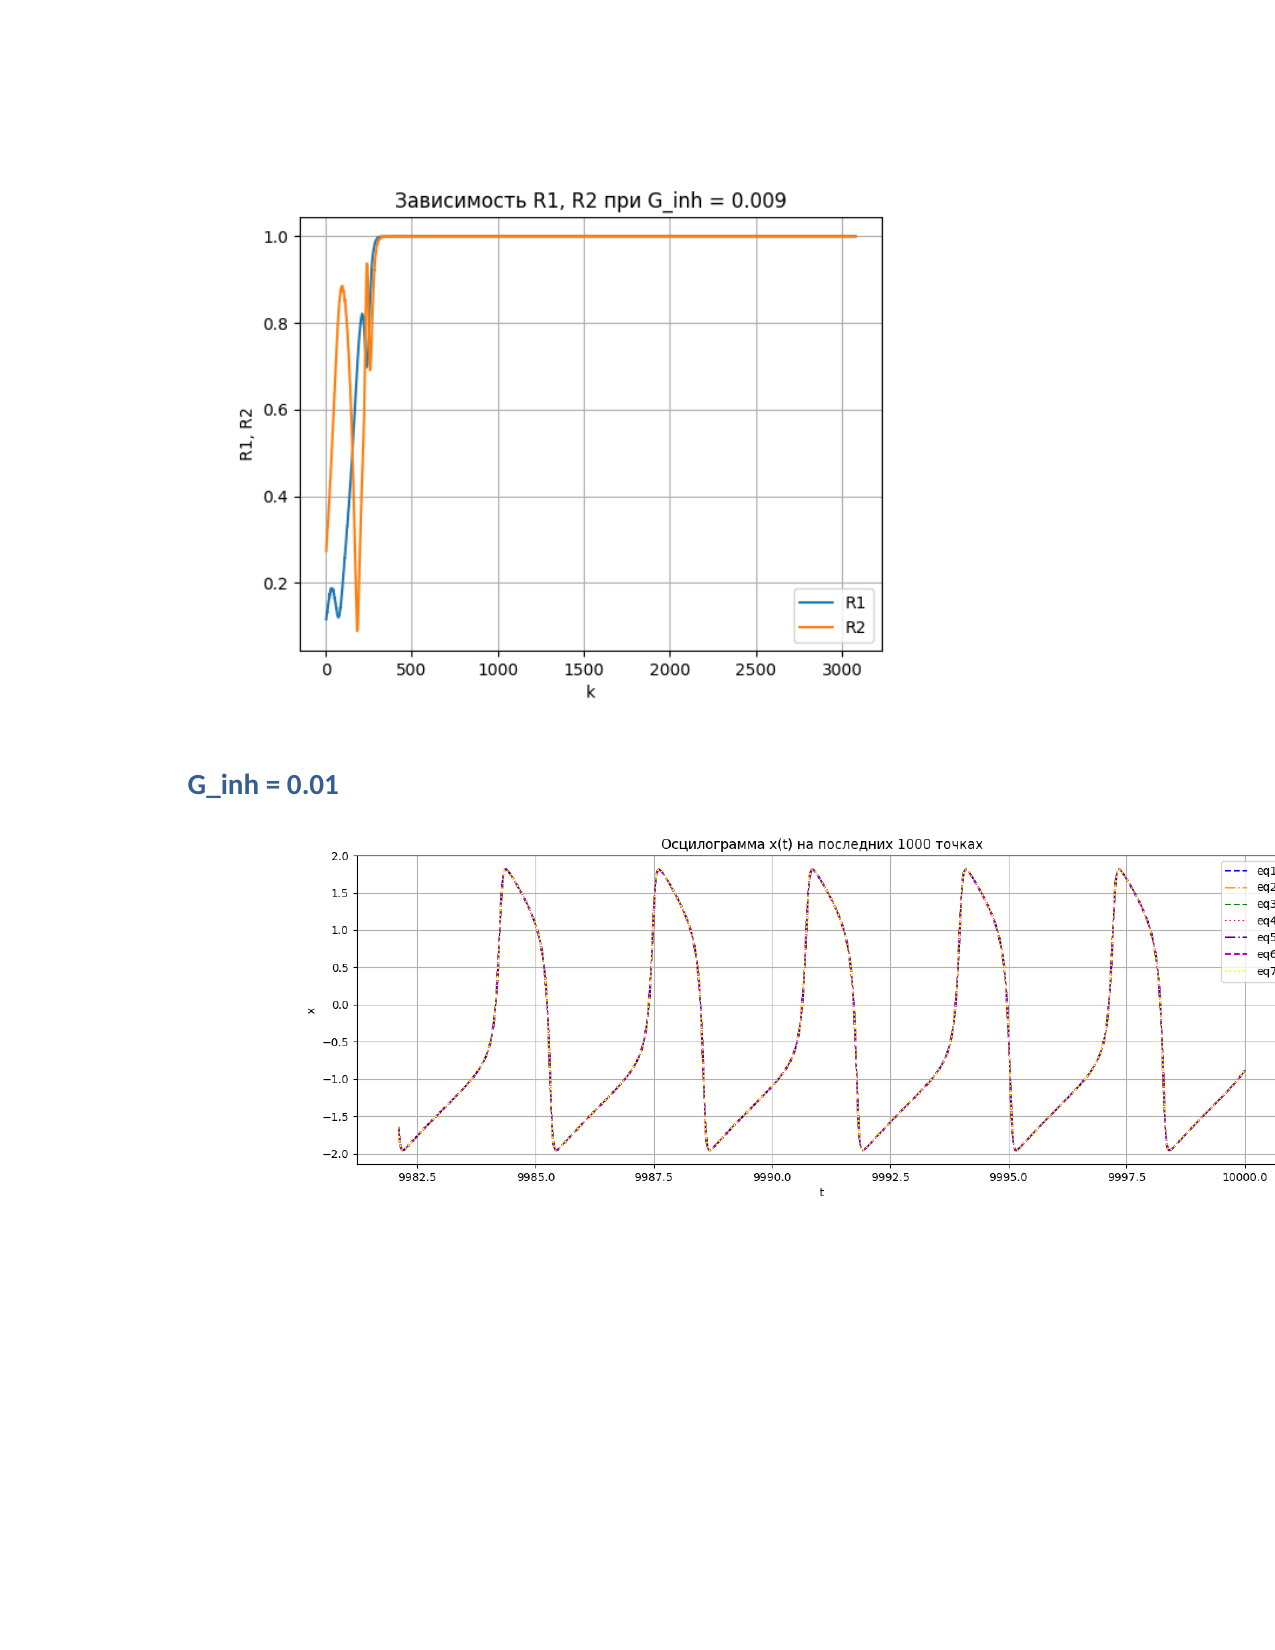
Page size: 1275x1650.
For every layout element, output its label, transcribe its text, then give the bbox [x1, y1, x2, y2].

picture [206, 150, 957, 713]
picture [206, 807, 1275, 1208]
subtitle G_inh = 0.01 [187, 766, 1087, 802]
